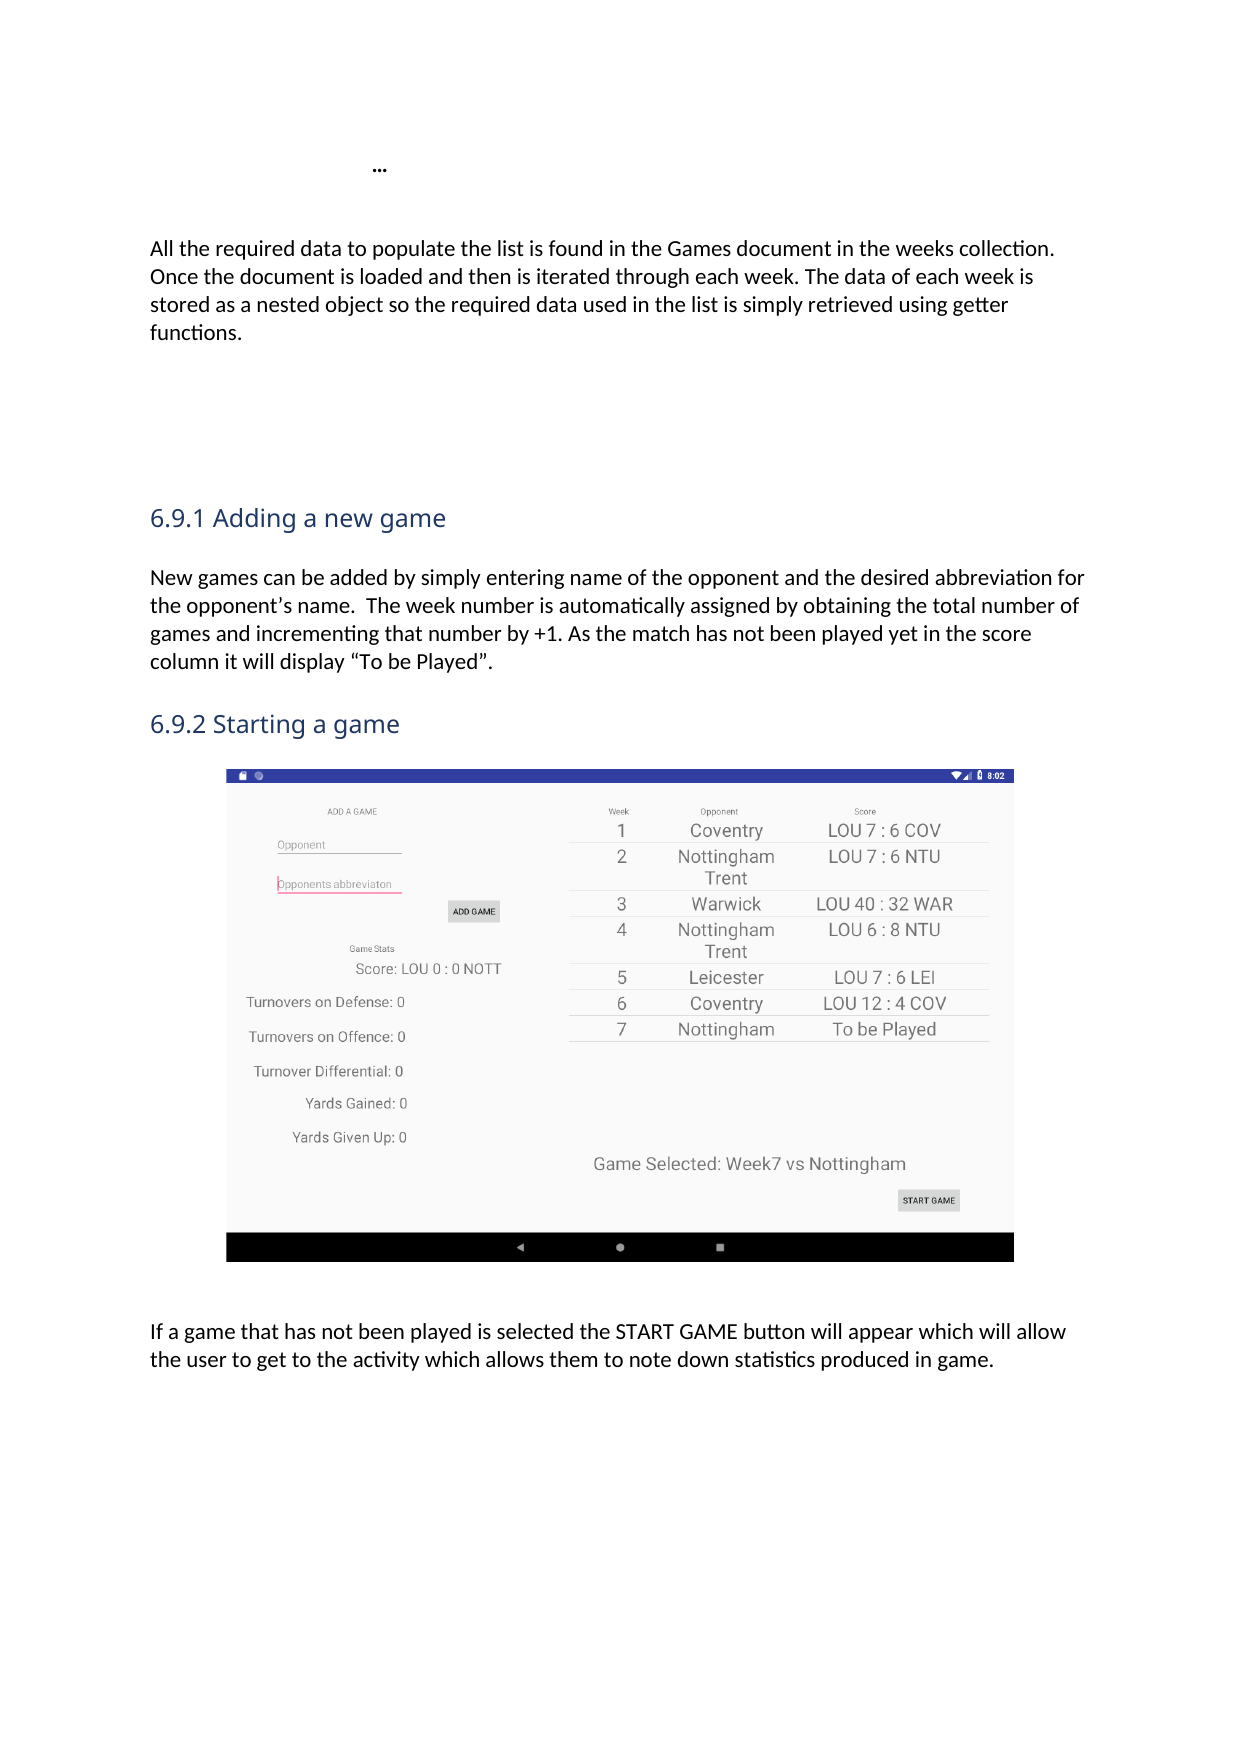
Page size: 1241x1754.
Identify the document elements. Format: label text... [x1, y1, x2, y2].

subtitle 6.9.1 Adding a new game [150, 501, 1090, 535]
text All the required data to populate the list is found in the Games document in the weeks collection. Once the document is loaded and then is iterated through each week. The data of each week is stored as a nested object so the required data used in the list is simply retrieved using getter functions. [150, 234, 1090, 346]
text New games can be added by simply entering name of the opponent and the desired abbreviation for the opponent’s name. The week number is automatically assigned by obtaining the total number of games and incrementing that number by +1. As the match has not been played yet in the score column it will display “To be Played”. [150, 563, 1090, 675]
text If a game that has not been played is selected the START GAME button will appear which will allow the user to get to the activity which allows them to note down statistics produced in game. [150, 1317, 1090, 1373]
picture [226, 769, 1014, 1262]
subtitle 6.9.2 Starting a game [150, 707, 1090, 741]
text … [150, 150, 1090, 178]
